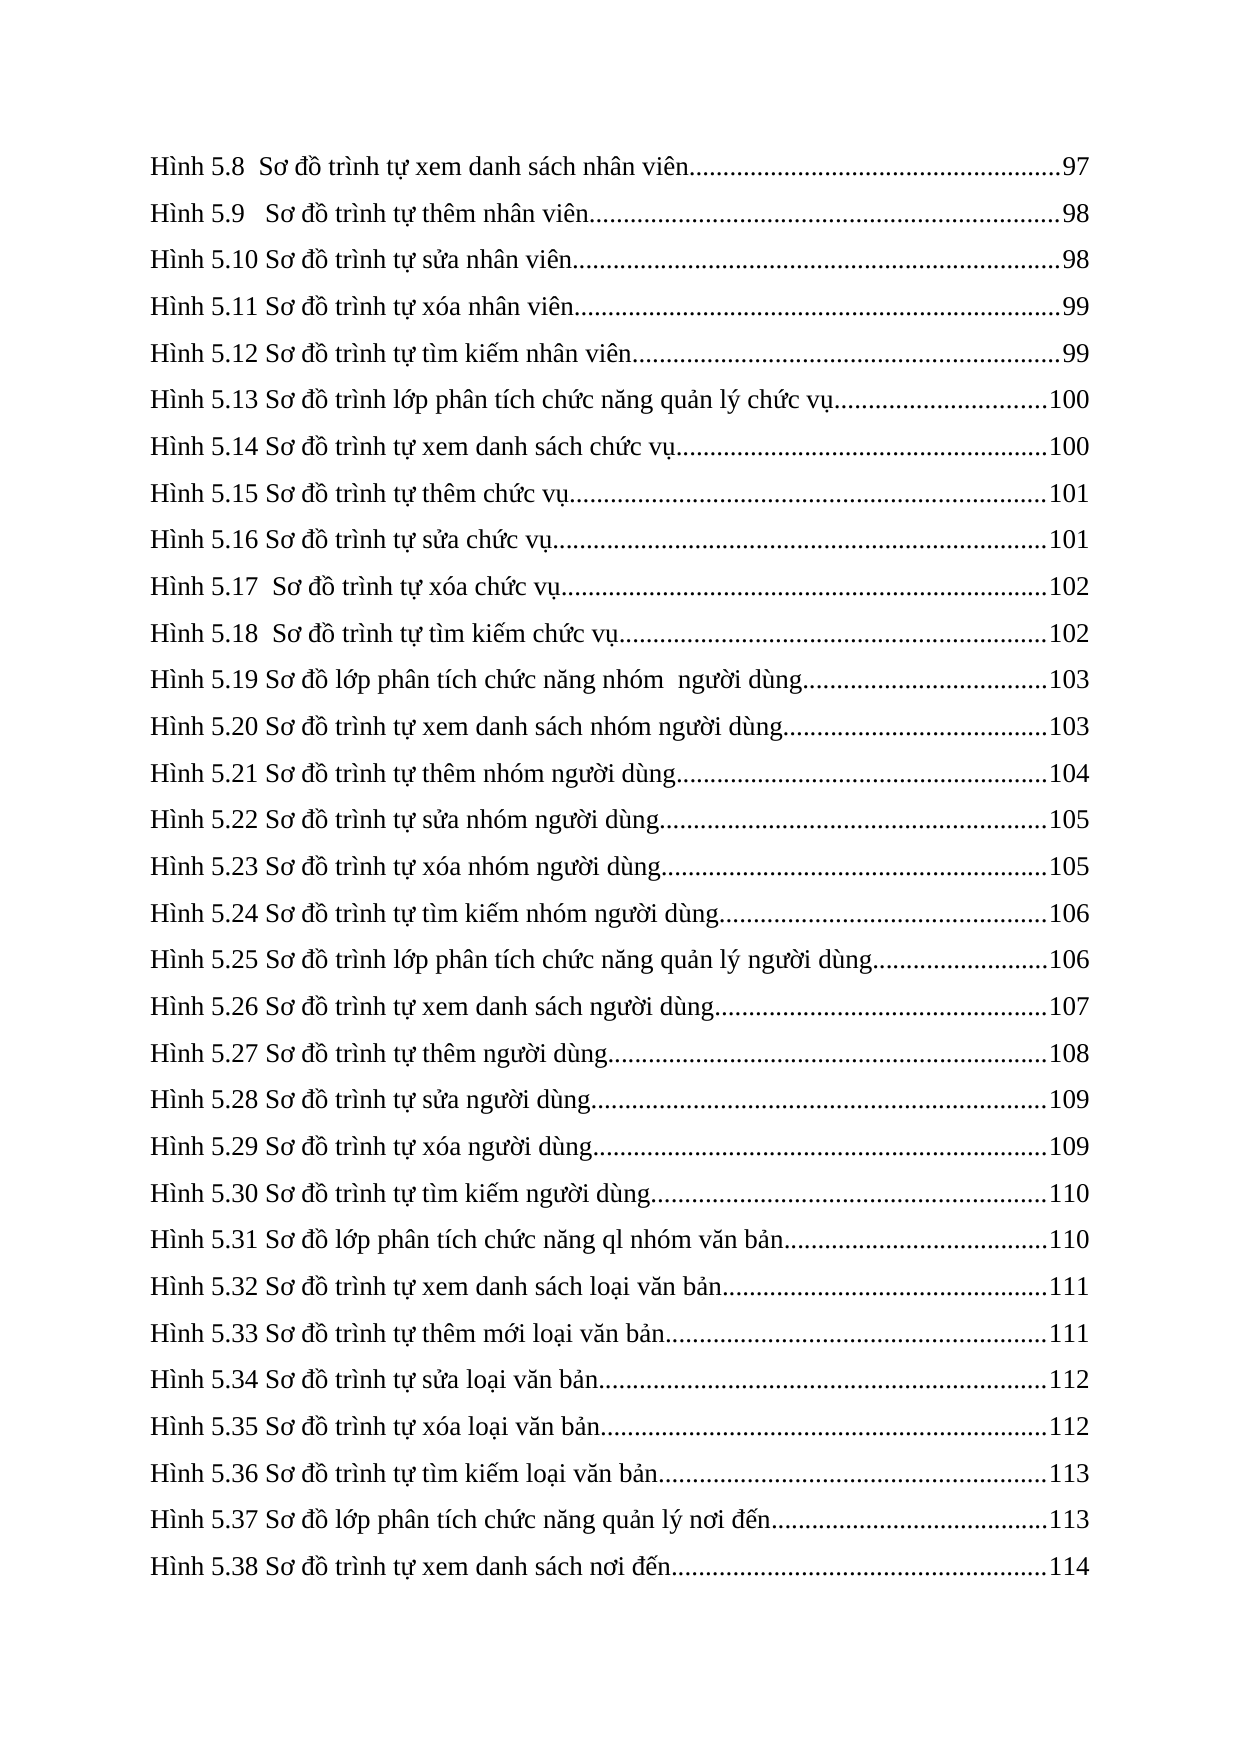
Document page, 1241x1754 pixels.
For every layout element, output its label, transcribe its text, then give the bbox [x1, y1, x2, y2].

text Hình 5.21 Sơ đồ trình tự thêm nhóm người dùng 104 [150, 757, 1090, 788]
text Hình 5.29 Sơ đồ trình tự xóa người dùng 109 [150, 1130, 1090, 1161]
text Hình 5.30 Sơ đồ trình tự tìm kiếm người dùng 110 [150, 1177, 1090, 1208]
text Hình 5.13 Sơ đồ trình lớp phân tích chức năng quản lý chức vụ 100 [150, 383, 1090, 414]
text Hình 5.20 Sơ đồ trình tự xem danh sách nhóm người dùng 103 [150, 710, 1090, 741]
text Hình 5.22 Sơ đồ trình tự sửa nhóm người dùng 105 [150, 803, 1090, 834]
text Hình 5.28 Sơ đồ trình tự sửa người dùng 109 [150, 1083, 1090, 1114]
text Hình 5.37 Sơ đồ lớp phân tích chức năng quản lý nơi đến 113 [150, 1503, 1090, 1534]
text Hình 5.25 Sơ đồ trình lớp phân tích chức năng quản lý người dùng 106 [150, 943, 1090, 974]
text Hình 5.32 Sơ đồ trình tự xem danh sách loại văn bản 111 [150, 1270, 1090, 1301]
text Hình 5.18 Sơ đồ trình tự tìm kiếm chức vụ 102 [150, 617, 1090, 648]
text Hình 5.34 Sơ đồ trình tự sửa loại văn bản 112 [150, 1363, 1090, 1394]
text Hình 5.9 Sơ đồ trình tự thêm nhân viên 98 [150, 197, 1090, 228]
text Hình 5.26 Sơ đồ trình tự xem danh sách người dùng 107 [150, 990, 1090, 1021]
text Hình 5.31 Sơ đồ lớp phân tích chức năng ql nhóm văn bản 110 [150, 1223, 1090, 1254]
text Hình 5.19 Sơ đồ lớp phân tích chức năng nhóm người dùng 103 [150, 663, 1090, 694]
text Hình 5.38 Sơ đồ trình tự xem danh sách nơi đến 114 [150, 1550, 1090, 1581]
text Hình 5.33 Sơ đồ trình tự thêm mới loại văn bản 111 [150, 1317, 1090, 1348]
text Hình 5.16 Sơ đồ trình tự sửa chức vụ 101 [150, 523, 1090, 554]
text Hình 5.11 Sơ đồ trình tự xóa nhân viên 99 [150, 290, 1090, 321]
text Hình 5.12 Sơ đồ trình tự tìm kiếm nhân viên 99 [150, 337, 1090, 368]
text Hình 5.36 Sơ đồ trình tự tìm kiếm loại văn bản 113 [150, 1457, 1090, 1488]
text Hình 5.15 Sơ đồ trình tự thêm chức vụ 101 [150, 477, 1090, 508]
text Hình 5.23 Sơ đồ trình tự xóa nhóm người dùng 105 [150, 850, 1090, 881]
text Hình 5.35 Sơ đồ trình tự xóa loại văn bản 112 [150, 1410, 1090, 1441]
text Hình 5.27 Sơ đồ trình tự thêm người dùng 108 [150, 1037, 1090, 1068]
text Hình 5.8 Sơ đồ trình tự xem danh sách nhân viên 97 [150, 150, 1090, 181]
text Hình 5.17 Sơ đồ trình tự xóa chức vụ 102 [150, 570, 1090, 601]
text Hình 5.24 Sơ đồ trình tự tìm kiếm nhóm người dùng 106 [150, 897, 1090, 928]
text Hình 5.10 Sơ đồ trình tự sửa nhân viên 98 [150, 243, 1090, 274]
text Hình 5.14 Sơ đồ trình tự xem danh sách chức vụ 100 [150, 430, 1090, 461]
